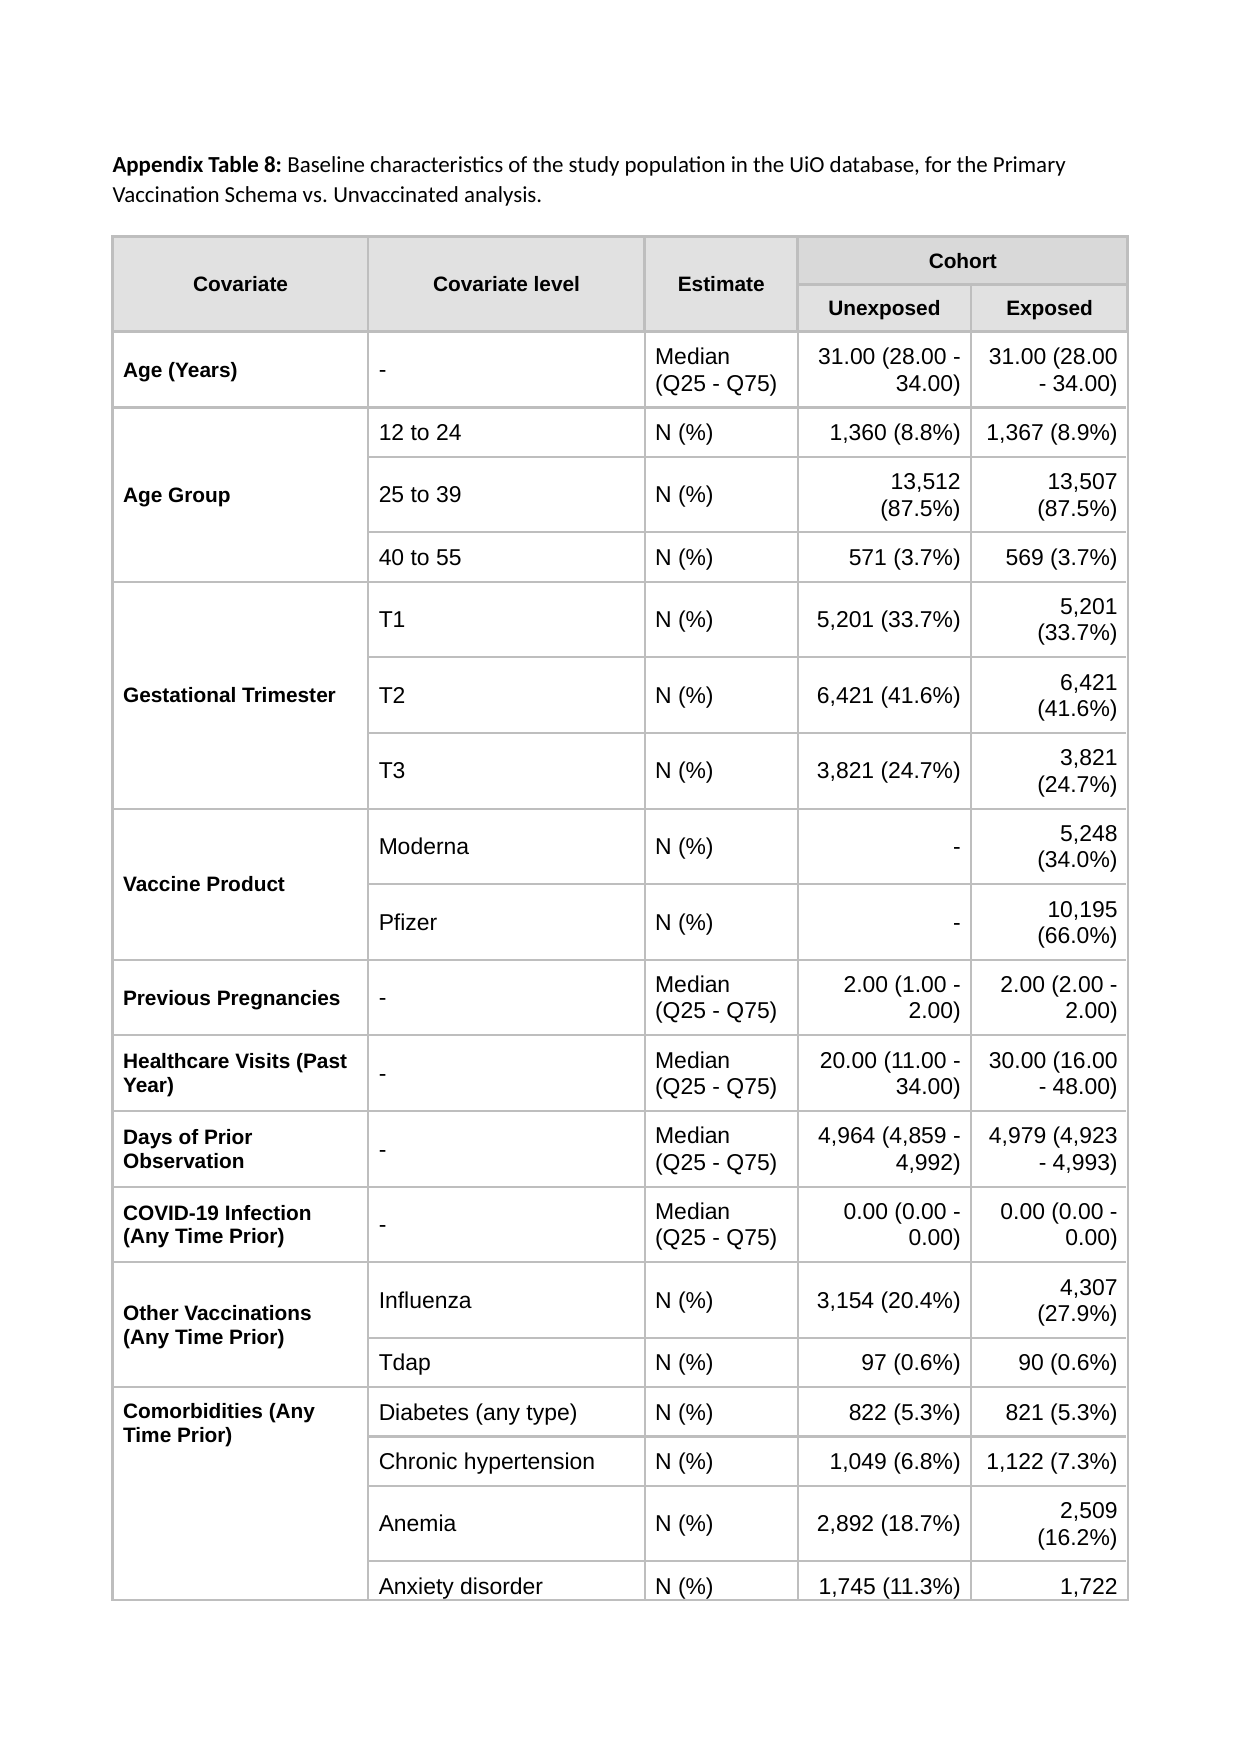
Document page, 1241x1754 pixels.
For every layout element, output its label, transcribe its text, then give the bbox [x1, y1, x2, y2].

table_cell 12 to 24 [369, 409, 644, 456]
table_cell N (%) [646, 583, 797, 656]
table_cell 20.00 (11.00 - 34.00) [799, 1036, 970, 1110]
table_cell 2.00 (2.00 - 2.00) [972, 959, 1127, 1034]
table_cell 821 (5.3%) [972, 1386, 1127, 1435]
table_cell Median (Q25 - Q75) [646, 961, 797, 1034]
table_cell 3,821 (24.7%) [972, 732, 1127, 807]
table_cell Vaccine Product [114, 810, 367, 959]
table_cell - [799, 810, 970, 883]
table_header Covariate [114, 238, 367, 330]
table_cell Other Vaccinations (Any Time Prior) [114, 1263, 367, 1386]
table_cell 1,360 (8.8%) [799, 409, 970, 456]
table_cell N (%) [646, 1562, 797, 1599]
table_cell COVID-19 Infection (Any Time Prior) [114, 1188, 367, 1261]
table_cell Moderna [369, 810, 644, 883]
table_cell 0.00 (0.00 - 0.00) [799, 1188, 970, 1261]
table_cell 1,745 (11.3%) [799, 1562, 970, 1599]
table_cell 1,049 (6.8%) [799, 1438, 970, 1484]
table_cell 4,964 (4,859 - 4,992) [799, 1112, 970, 1186]
table_cell 5,201 (33.7%) [799, 583, 970, 656]
table_cell 30.00 (16.00 - 48.00) [972, 1034, 1127, 1110]
table_cell 1,722 (11.2%) [972, 1560, 1127, 1599]
table_cell 6,421 (41.6%) [972, 656, 1127, 732]
table_cell 1,367 (8.9%) [972, 406, 1127, 456]
table_cell Diabetes (any type) [369, 1388, 644, 1435]
table_cell N (%) [646, 1263, 797, 1337]
table_cell N (%) [646, 409, 797, 456]
table_cell 2,509 (16.2%) [972, 1485, 1127, 1560]
table_cell Anemia [369, 1487, 644, 1560]
table_cell Median (Q25 - Q75) [646, 333, 797, 406]
table_cell - [799, 885, 970, 959]
table_cell N (%) [646, 1438, 797, 1484]
table_cell Gestational Trimester [114, 583, 367, 807]
table_cell 97 (0.6%) [799, 1339, 970, 1386]
table_cell Previous Pregnancies [114, 961, 367, 1034]
table_cell Comorbidities (Any Time Prior) [114, 1388, 367, 1599]
table_cell Pfizer [369, 885, 644, 959]
table_cell 10,195 (66.0%) [972, 883, 1127, 959]
table_cell 90 (0.6%) [972, 1337, 1127, 1386]
table_cell 25 to 39 [369, 458, 644, 531]
table_cell Unexposed [799, 286, 970, 330]
table_cell Age Group [114, 409, 367, 581]
table_cell 31.00 (28.00 - 34.00) [972, 333, 1127, 406]
table_cell 13,512 (87.5%) [799, 458, 970, 531]
table_cell 31.00 (28.00 - 34.00) [799, 333, 970, 406]
table_cell Tdap [369, 1339, 644, 1386]
table_cell N (%) [646, 658, 797, 732]
table_cell Anxiety disorder [369, 1562, 644, 1599]
table_cell 6,421 (41.6%) [799, 658, 970, 732]
table_cell N (%) [646, 533, 797, 581]
table_cell 4,307 (27.9%) [972, 1261, 1127, 1337]
table_cell 3,821 (24.7%) [799, 734, 970, 807]
table_cell Median (Q25 - Q75) [646, 1036, 797, 1110]
table_cell 40 to 55 [369, 533, 644, 581]
table_cell N (%) [646, 458, 797, 531]
table_cell Chronic hypertension [369, 1438, 644, 1484]
table_cell Days of Prior Observation [114, 1112, 367, 1186]
table_cell 571 (3.7%) [799, 533, 970, 581]
table_cell - [369, 1112, 644, 1186]
table_cell - [369, 1036, 644, 1110]
table_cell 1,122 (7.3%) [972, 1435, 1127, 1484]
table_cell Healthcare Visits (Past Year) [114, 1036, 367, 1110]
table_cell T2 [369, 658, 644, 732]
table_cell N (%) [646, 734, 797, 807]
table_cell 2,892 (18.7%) [799, 1487, 970, 1560]
table_cell N (%) [646, 1487, 797, 1560]
table_cell N (%) [646, 1339, 797, 1386]
table_header Cohort [799, 238, 1126, 283]
table_cell 569 (3.7%) [972, 531, 1127, 581]
table_cell - [369, 1188, 644, 1261]
table_cell Median (Q25 - Q75) [646, 1112, 797, 1186]
table_header Covariate level [369, 238, 643, 330]
table_cell - [369, 961, 644, 1034]
table_cell T3 [369, 734, 644, 807]
table_cell 4,979 (4,923 - 4,993) [972, 1110, 1127, 1186]
table_cell N (%) [646, 885, 797, 959]
table_header Estimate [646, 238, 796, 330]
table_cell 2.00 (1.00 - 2.00) [799, 961, 970, 1034]
table_cell Median (Q25 - Q75) [646, 1188, 797, 1261]
table_cell N (%) [646, 1388, 797, 1435]
table_cell 822 (5.3%) [799, 1388, 970, 1435]
table_cell Exposed [972, 286, 1126, 330]
table_cell 13,507 (87.5%) [972, 456, 1127, 531]
table_cell T1 [369, 583, 644, 656]
table_cell 5,201 (33.7%) [972, 581, 1127, 656]
table_cell Influenza [369, 1263, 644, 1337]
table_cell - [369, 333, 644, 406]
subtitle Appendix Table 8: Baseline characteristics of the study population in the UiO database, for the Primary Vaccination Schema vs. Unvaccinated analysis. [112, 150, 1128, 208]
table_cell N (%) [646, 810, 797, 883]
table_cell 3,154 (20.4%) [799, 1263, 970, 1337]
table_cell 5,248 (34.0%) [972, 808, 1127, 883]
table_cell Age (Years) [114, 333, 367, 406]
table_cell 0.00 (0.00 - 0.00) [972, 1186, 1127, 1261]
